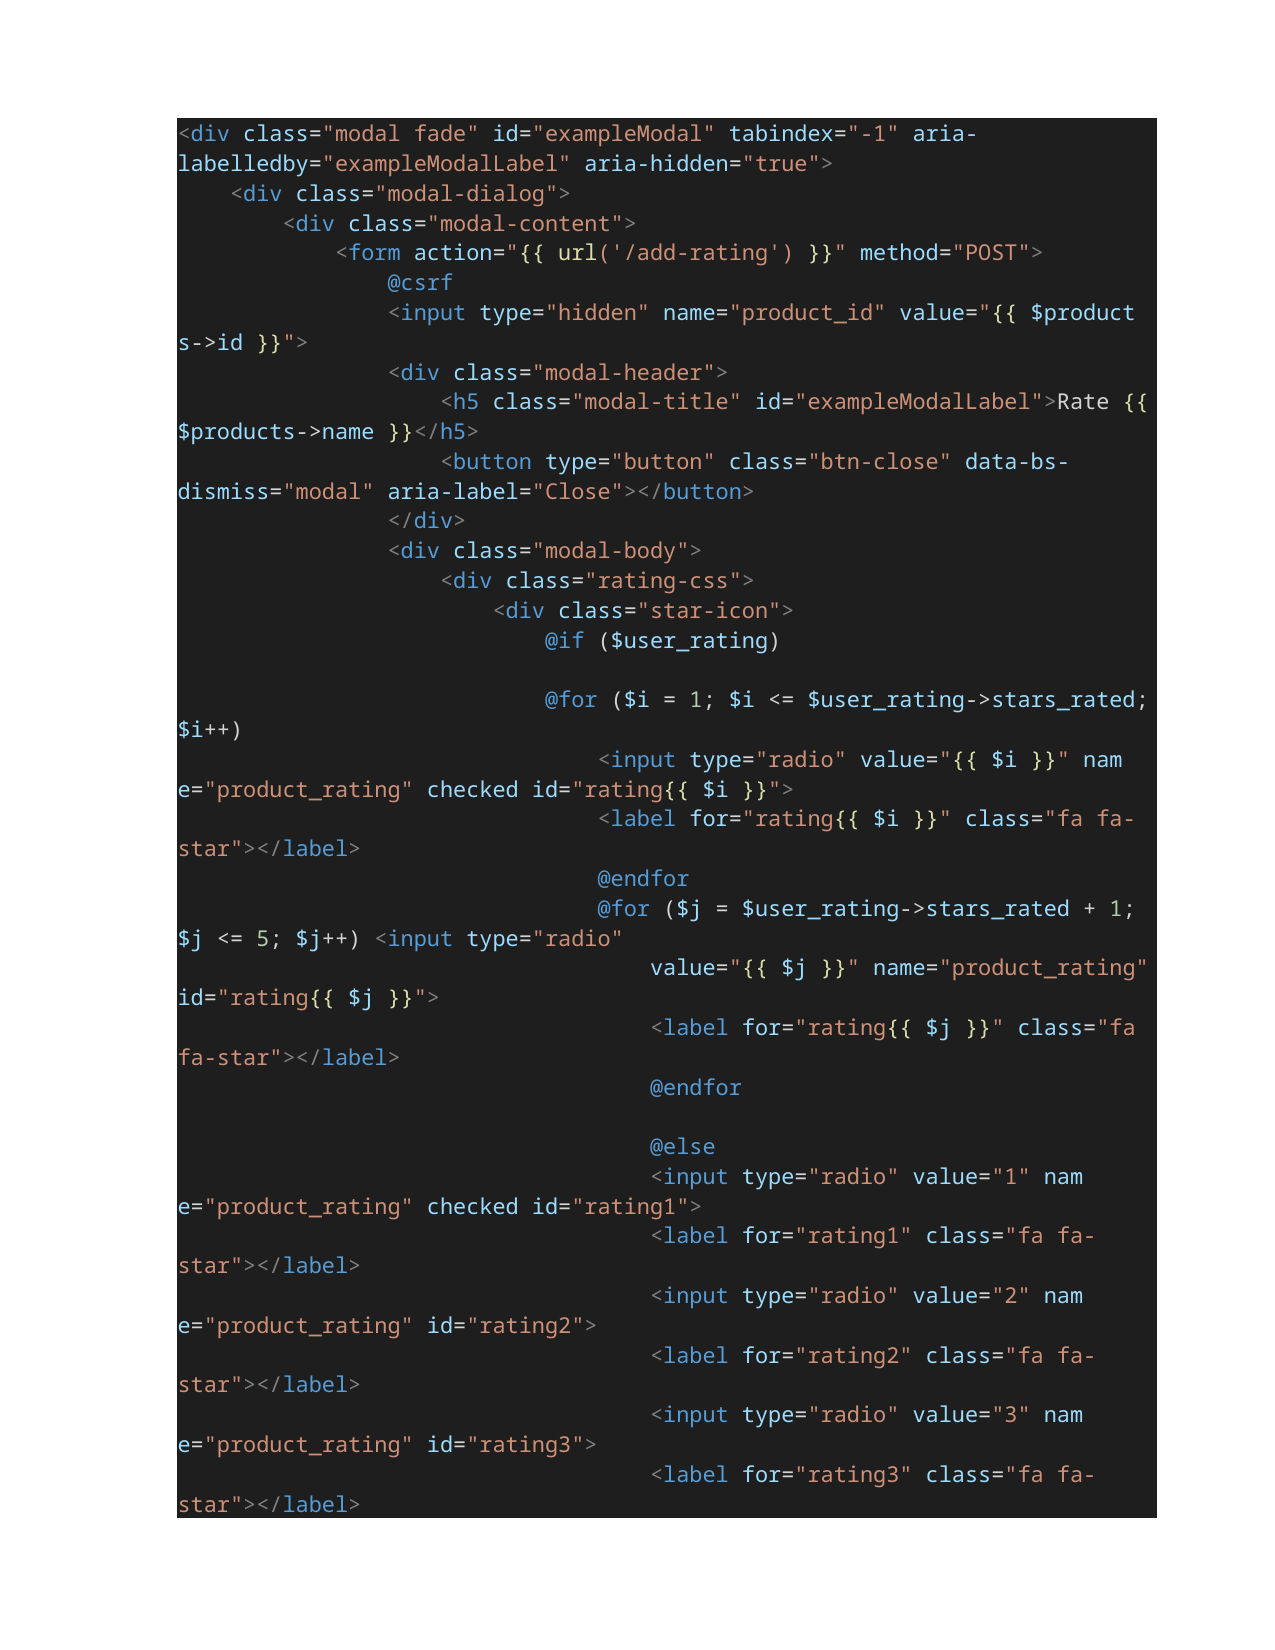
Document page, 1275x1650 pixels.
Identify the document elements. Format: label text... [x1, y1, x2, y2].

text </div> [177, 505, 1157, 535]
text <h5 class="modal-title" id="exampleModalLabel">Rate {{ $products->name }}</h5> [177, 386, 1157, 446]
text @endfor [177, 863, 1157, 893]
text @for ($i = 1; $i <= $user_rating->stars_rated; $i++) [177, 684, 1157, 744]
text <label for="rating1" class="fa fa-star"></label> [177, 1220, 1157, 1280]
text <button type="button" class="btn-close" data-bs-dismiss="modal" aria-label="Close"></button> [177, 446, 1157, 505]
text <input type="hidden" name="product_id" value="{{ $products->id }}"> [177, 297, 1157, 356]
text <input type="radio" value="2" name="product_rating" id="rating2"> [177, 1280, 1157, 1339]
text <div class="modal-body"> [177, 535, 1157, 565]
text <div class="modal fade" id="exampleModal" tabindex="-1" aria-labelledby="exampleModalLabel" aria-hidden="true"> [177, 118, 1157, 178]
text <input type="radio" value="3" name="product_rating" id="rating3"> [177, 1399, 1157, 1459]
text @if ($user_rating) [177, 624, 1157, 654]
text @for ($j = $user_rating->stars_rated + 1; $j <= 5; $j++) <input type="radio" [177, 893, 1157, 952]
text <div class="star-icon"> [177, 595, 1157, 624]
text <label for="rating{{ $j }}" class="fa fa-star"></label> [177, 1012, 1157, 1071]
text <label for="rating2" class="fa fa-star"></label> [177, 1339, 1157, 1399]
text @else [177, 1131, 1157, 1161]
text <div class="modal-dialog"> [177, 178, 1157, 207]
text <div class="rating-css"> [177, 565, 1157, 595]
text value="{{ $j }}" name="product_rating" id="rating{{ $j }}"> [177, 952, 1157, 1012]
text <form action="{{ url('/add-rating') }}" method="POST"> [177, 237, 1157, 267]
text @csrf [177, 267, 1157, 297]
text <label for="rating{{ $i }}" class="fa fa-star"></label> [177, 803, 1157, 863]
text <div class="modal-content"> [177, 207, 1157, 237]
text <input type="radio" value="{{ $i }}" name="product_rating" checked id="rating{{ $i }}"> [177, 744, 1157, 803]
text <input type="radio" value="1" name="product_rating" checked id="rating1"> [177, 1161, 1157, 1220]
text @endfor [177, 1071, 1157, 1101]
text <div class="modal-header"> [177, 356, 1157, 386]
text <label for="rating3" class="fa fa-star"></label> [177, 1459, 1157, 1518]
